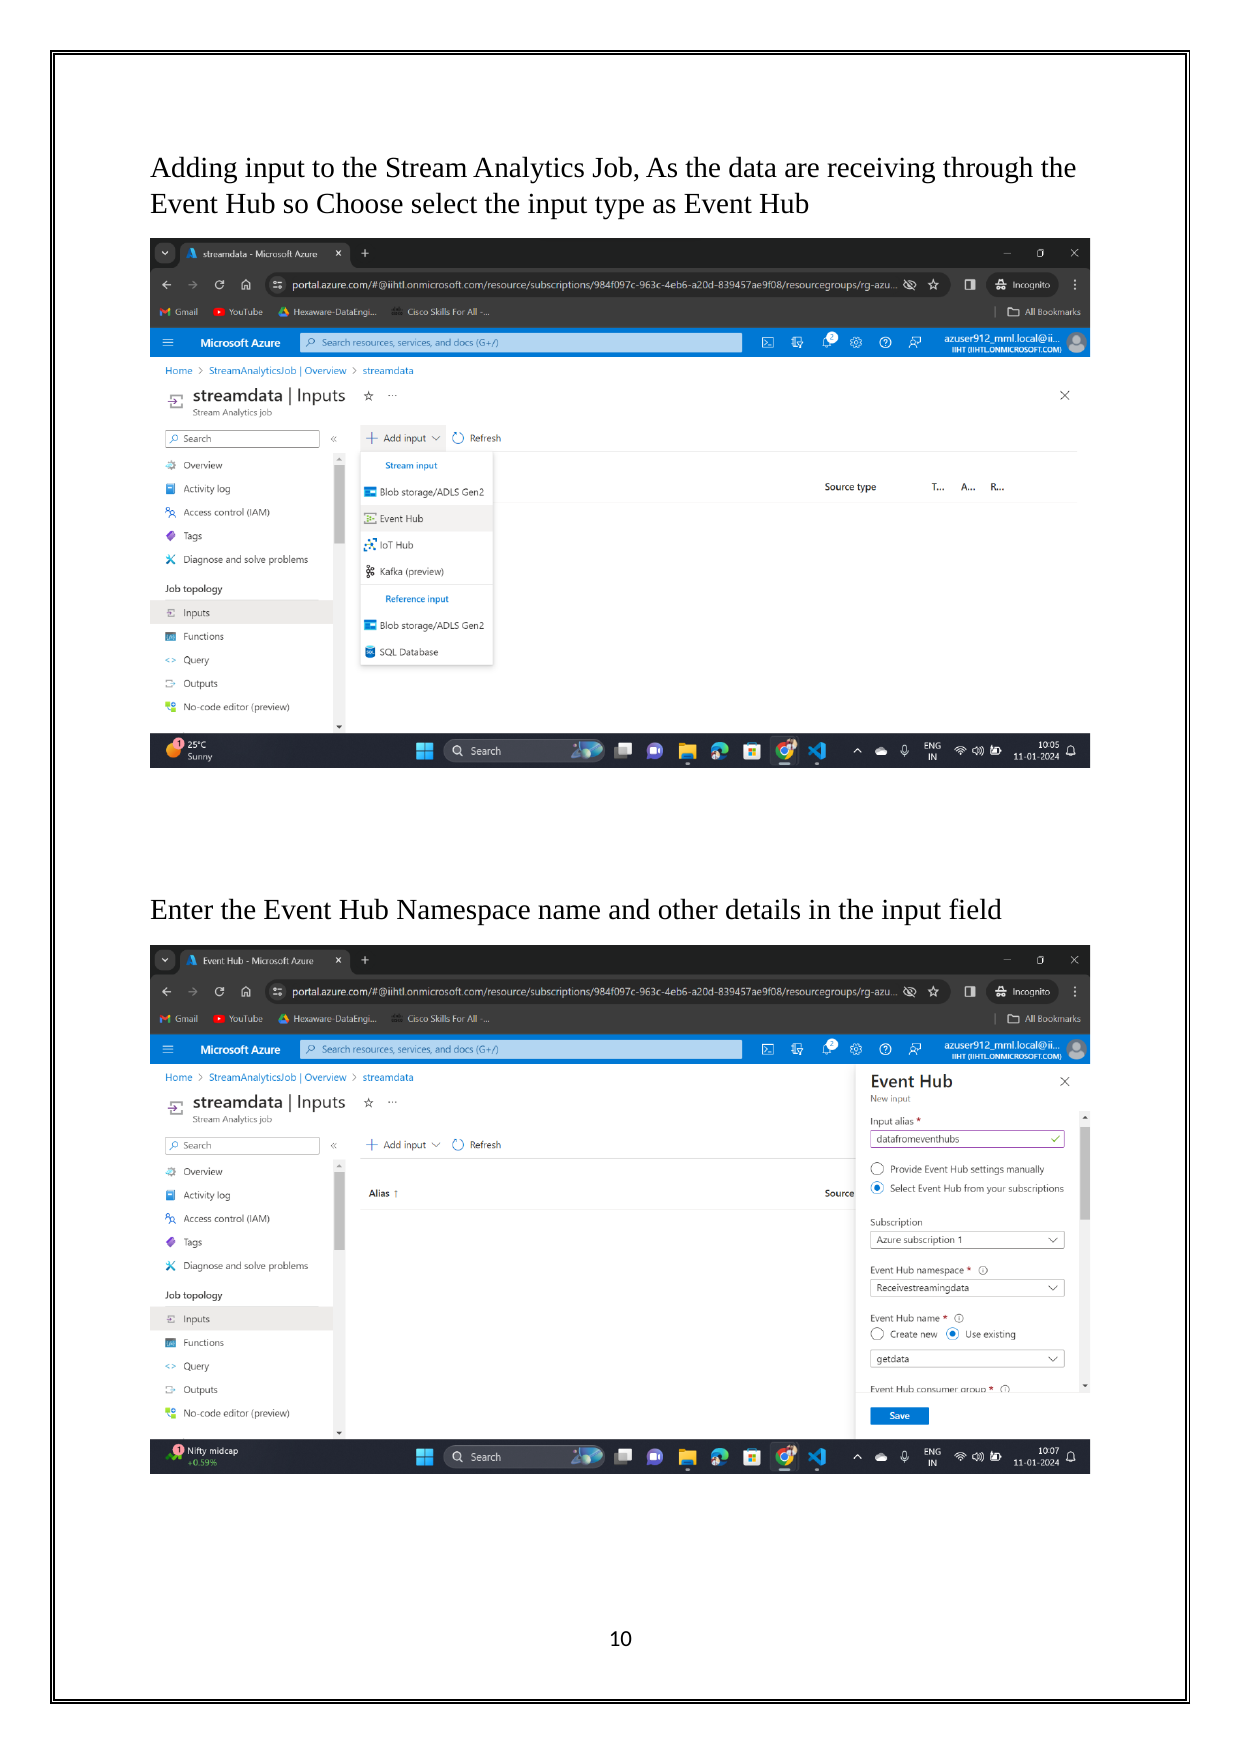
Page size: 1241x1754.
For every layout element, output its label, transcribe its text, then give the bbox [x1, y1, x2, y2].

text Enter the Event Hub Namespace name and other details in the input field [150, 892, 1090, 926]
picture [150, 945, 1091, 1474]
text Adding input to the Stream Analytics Job, As the data are receiving through the Event Hub so Choose select the input type as Event Hub [150, 150, 1090, 220]
picture [150, 238, 1091, 768]
